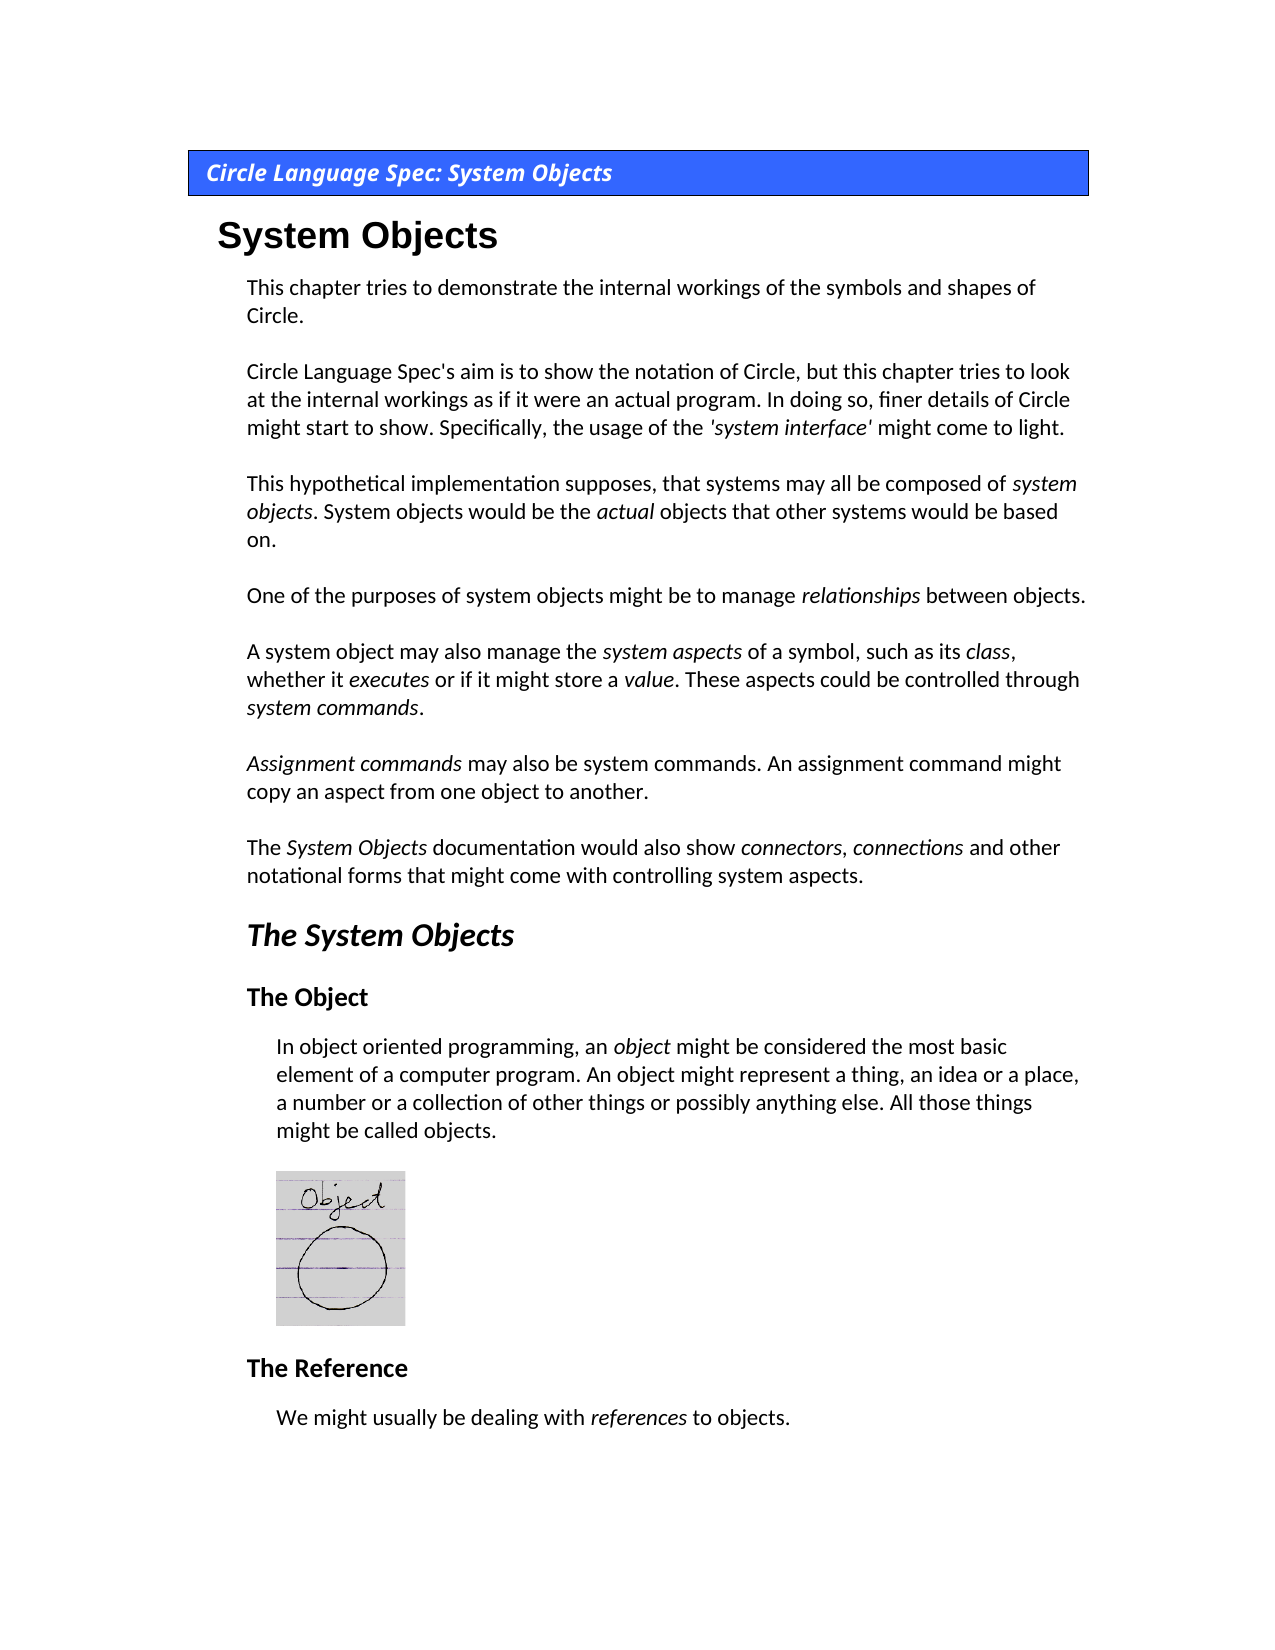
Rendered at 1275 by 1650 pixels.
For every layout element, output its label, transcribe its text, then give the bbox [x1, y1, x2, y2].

text We might usually be dealing with references to objects. [276, 1403, 1087, 1431]
text This chapter tries to demonstrate the internal workings of the symbols and shapes of Circle. [247, 273, 1087, 329]
text Assignment commands may also be system commands. An assignment command might copy an aspect from one object to another. [247, 749, 1087, 805]
subtitle The Reference [247, 1351, 1087, 1384]
text Circle Language Spec's aim is to show the notation of Circle, but this chapter tries to look at the internal workings as if it were an actual program. In doing so, finer details of Circle might start to show. Specifically, the usage of the 'system interface' might come to light. [247, 357, 1087, 441]
subtitle The System Objects [247, 914, 1087, 955]
table_header Circle Language Spec: System Objects [189, 151, 1088, 195]
text In object oriented programming, an object might be considered the most basic element of a computer program. An object might represent a thing, an idea or a place, a number or a collection of other things or possibly anything else. All those things might be called objects. [276, 1032, 1087, 1144]
picture [276, 1171, 406, 1326]
text The System Objects documentation would also show connectors, connections and other notational forms that might come with controlling system aspects. [247, 833, 1087, 889]
subtitle The Object [247, 980, 1087, 1013]
text One of the purposes of system objects might be to manage relationships between objects. [247, 581, 1087, 609]
text A system object may also manage the system aspects of a symbol, such as its class, whether it executes or if it might store a value. These aspects could be controlled through system commands. [247, 637, 1087, 721]
text This hypothetical implementation supposes, that systems may all be composed of system objects. System objects would be the actual objects that other systems would be based on. [247, 469, 1087, 553]
subtitle System Objects [217, 213, 1087, 256]
